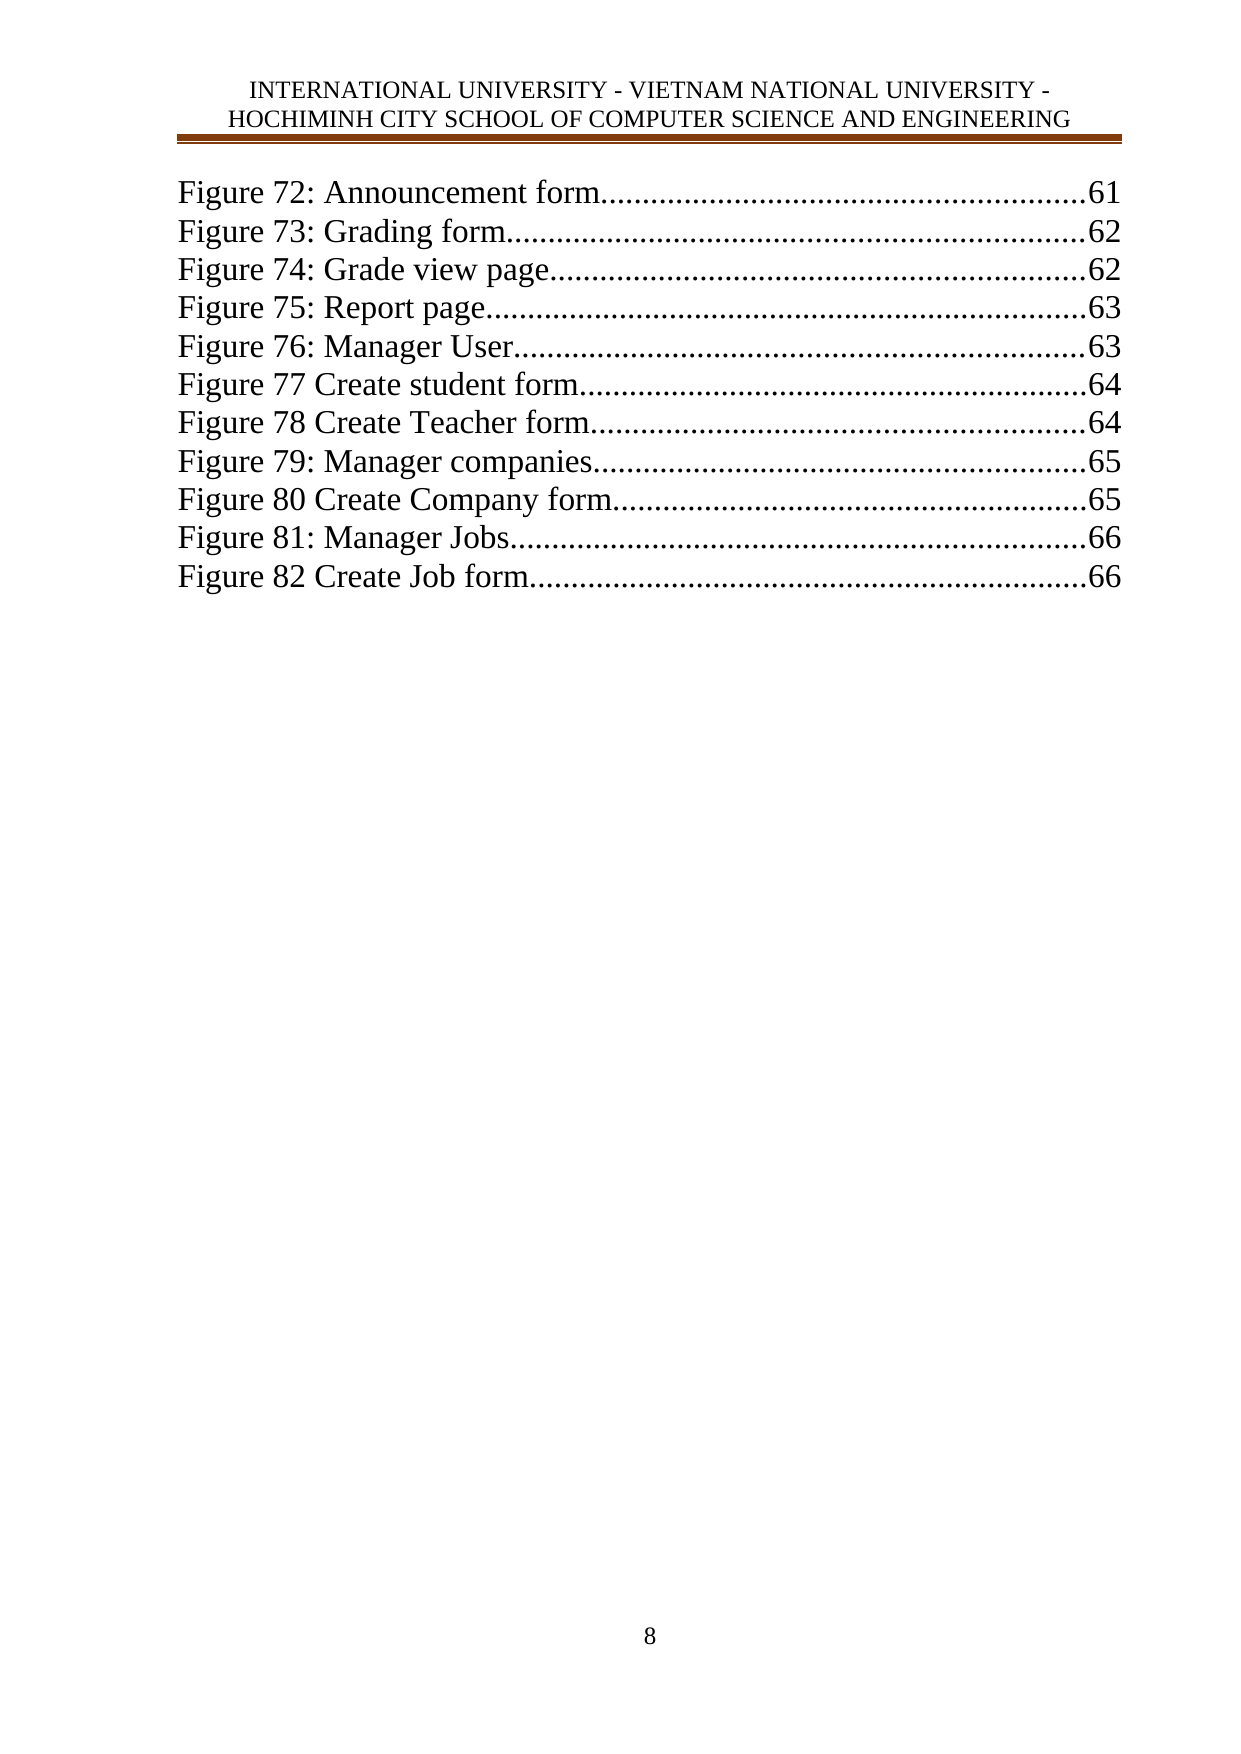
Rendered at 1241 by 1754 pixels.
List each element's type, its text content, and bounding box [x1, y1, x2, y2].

text Figure 77 Create student form. 64 [177, 364, 1122, 403]
text Figure 80 Create Company form. 65 [177, 479, 1122, 518]
text Figure 72: Announcement form 61 [177, 173, 1122, 211]
text Figure 75: Report page 63 [177, 288, 1122, 326]
text Figure 74: Grade view page 62 [177, 249, 1122, 288]
text Figure 78 Create Teacher form. 64 [177, 403, 1122, 441]
text Figure 73: Grading form 62 [177, 211, 1122, 249]
text Figure 81: Manager Jobs 66 [177, 518, 1122, 556]
text Figure 79: Manager companies 65 [177, 441, 1122, 479]
text Figure 76: Manager User 63 [177, 326, 1122, 364]
text Figure 82 Create Job form. 66 [177, 556, 1122, 594]
